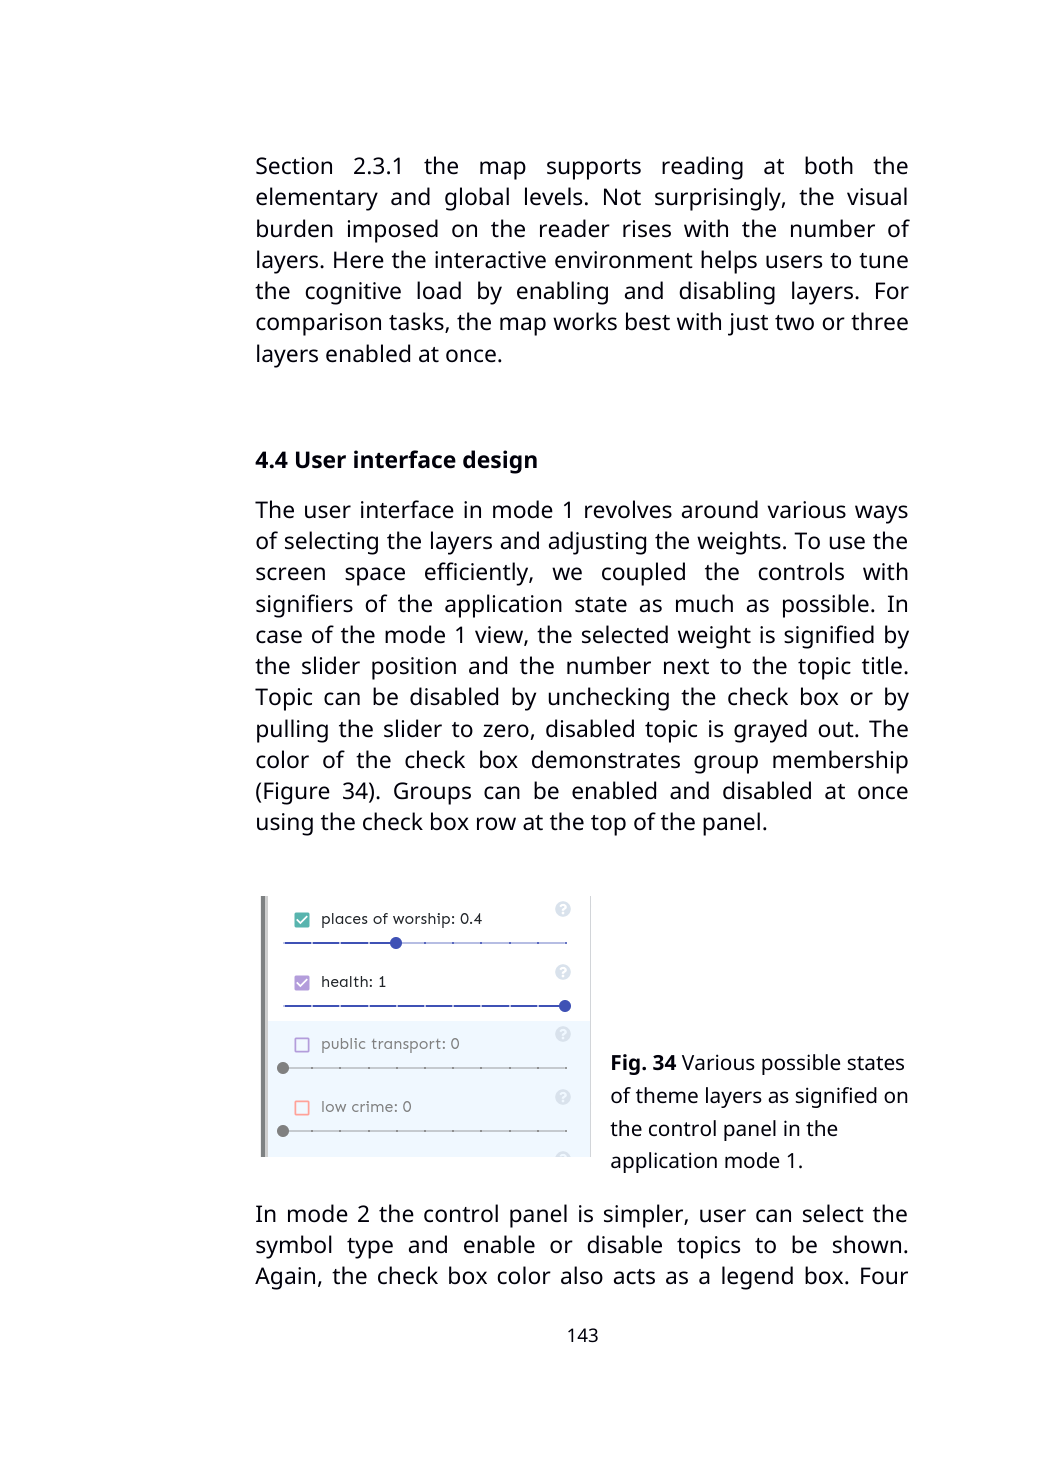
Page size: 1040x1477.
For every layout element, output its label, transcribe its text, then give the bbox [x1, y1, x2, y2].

text The user interface in mode 1 revolves around various ways of selecting the layers and adjusting the weights. To use the screen space efficiently, we coupled the controls with signifiers of the application state as much as possible. In case of the mode 1 view, the selected weight is signified by the slider position and the number next to the topic title. Topic can be disabled by unchecking the check box or by pulling the slider to zero, disabled topic is grayed out. The color of the check box demonstrates group membership (Figure 34). Groups can be enabled and disabled at once using the check box row at the top of the panel. [255, 494, 910, 837]
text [255, 1198, 910, 1291]
picture [260, 896, 592, 1157]
subtitle 4.4 User interface design [255, 444, 910, 475]
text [255, 150, 910, 369]
text Fig. 34 Various possible states of theme layers as signified on the control panel in the application mode 1. [255, 1048, 910, 1175]
